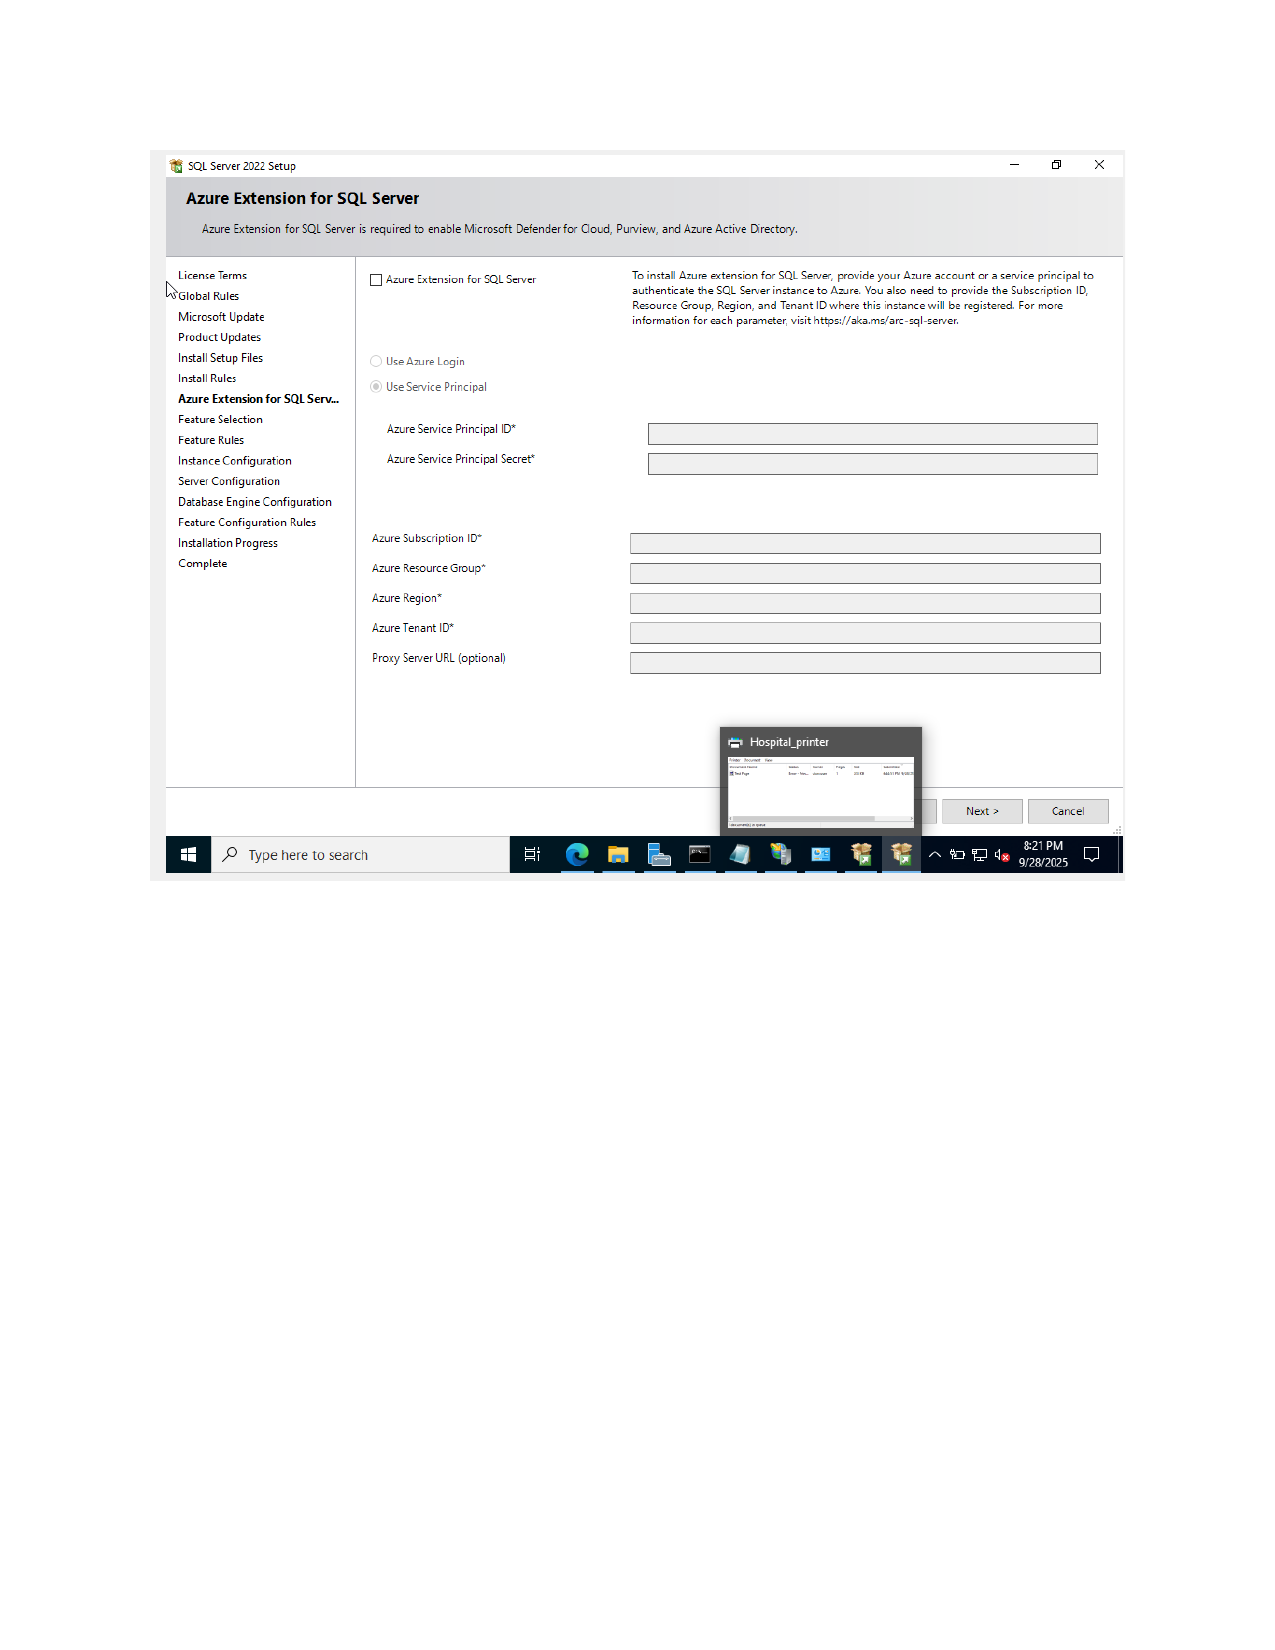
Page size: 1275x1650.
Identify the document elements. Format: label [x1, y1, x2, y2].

picture [150, 150, 1125, 881]
